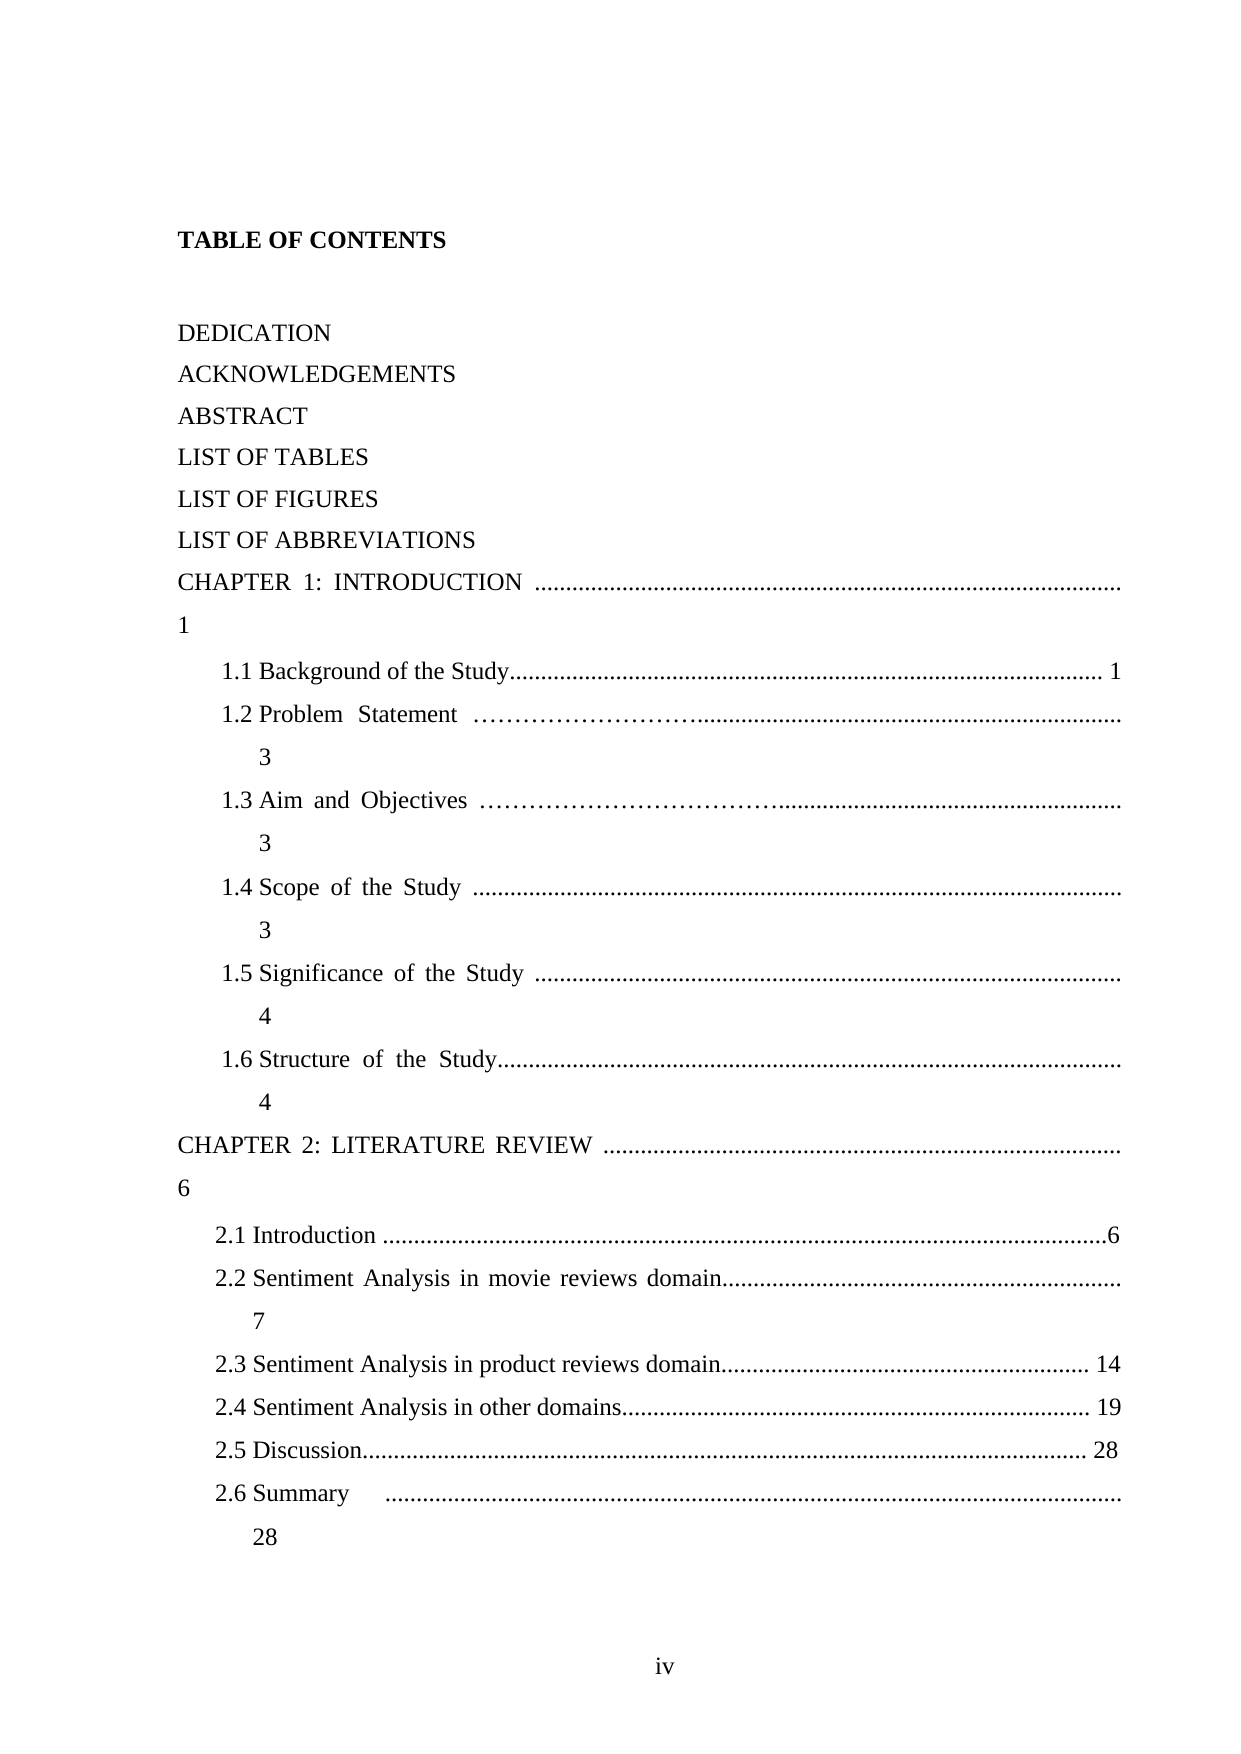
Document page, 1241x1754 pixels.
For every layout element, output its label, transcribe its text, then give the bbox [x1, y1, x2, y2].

list Structure of the Study.................................................................................................... 4 [221, 1044, 1122, 1116]
list Significance of the Study .............................................................................................. 4 [221, 958, 1122, 1030]
text CHAPTER 1: INTRODUCTION .............................................................................................. 1 [177, 567, 1122, 638]
text LIST OF ABBREVIATIONS viii [177, 525, 1122, 554]
text ACKNOWLEDGEMENTS iii [177, 359, 1122, 388]
list Sentiment Analysis in other domains........................................................................... 19 [215, 1392, 1122, 1421]
text LIST OF TABLES vii [177, 442, 1122, 471]
list Summary ...................................................................................................................... 28 [215, 1478, 1122, 1550]
list Scope of the Study ........................................................................................................ 3 [221, 872, 1122, 943]
text CHAPTER 2: LITERATURE REVIEW ................................................................................... 6 [177, 1130, 1122, 1202]
text ABSTRACT vi [177, 401, 1122, 429]
list Aim and Objectives ………………………………....................................................... 3 [221, 785, 1122, 857]
text TABLE OF CONTENTS [177, 225, 1122, 254]
list Discussion.................................................................................................................... 28 [215, 1435, 1122, 1464]
list Introduction ....................................................................................................................6 [215, 1220, 1122, 1248]
list Sentiment Analysis in product reviews domain........................................................... 14 [215, 1349, 1122, 1378]
text DEDICATION ii [177, 318, 1122, 347]
list Sentiment Analysis in movie reviews domain................................................................ 7 [215, 1263, 1122, 1335]
list Background of the Study............................................................................................... 1 [221, 656, 1122, 685]
list Problem Statement ……………………….................................................................... 3 [221, 699, 1122, 771]
text LIST OF FIGURES vii [177, 484, 1122, 512]
